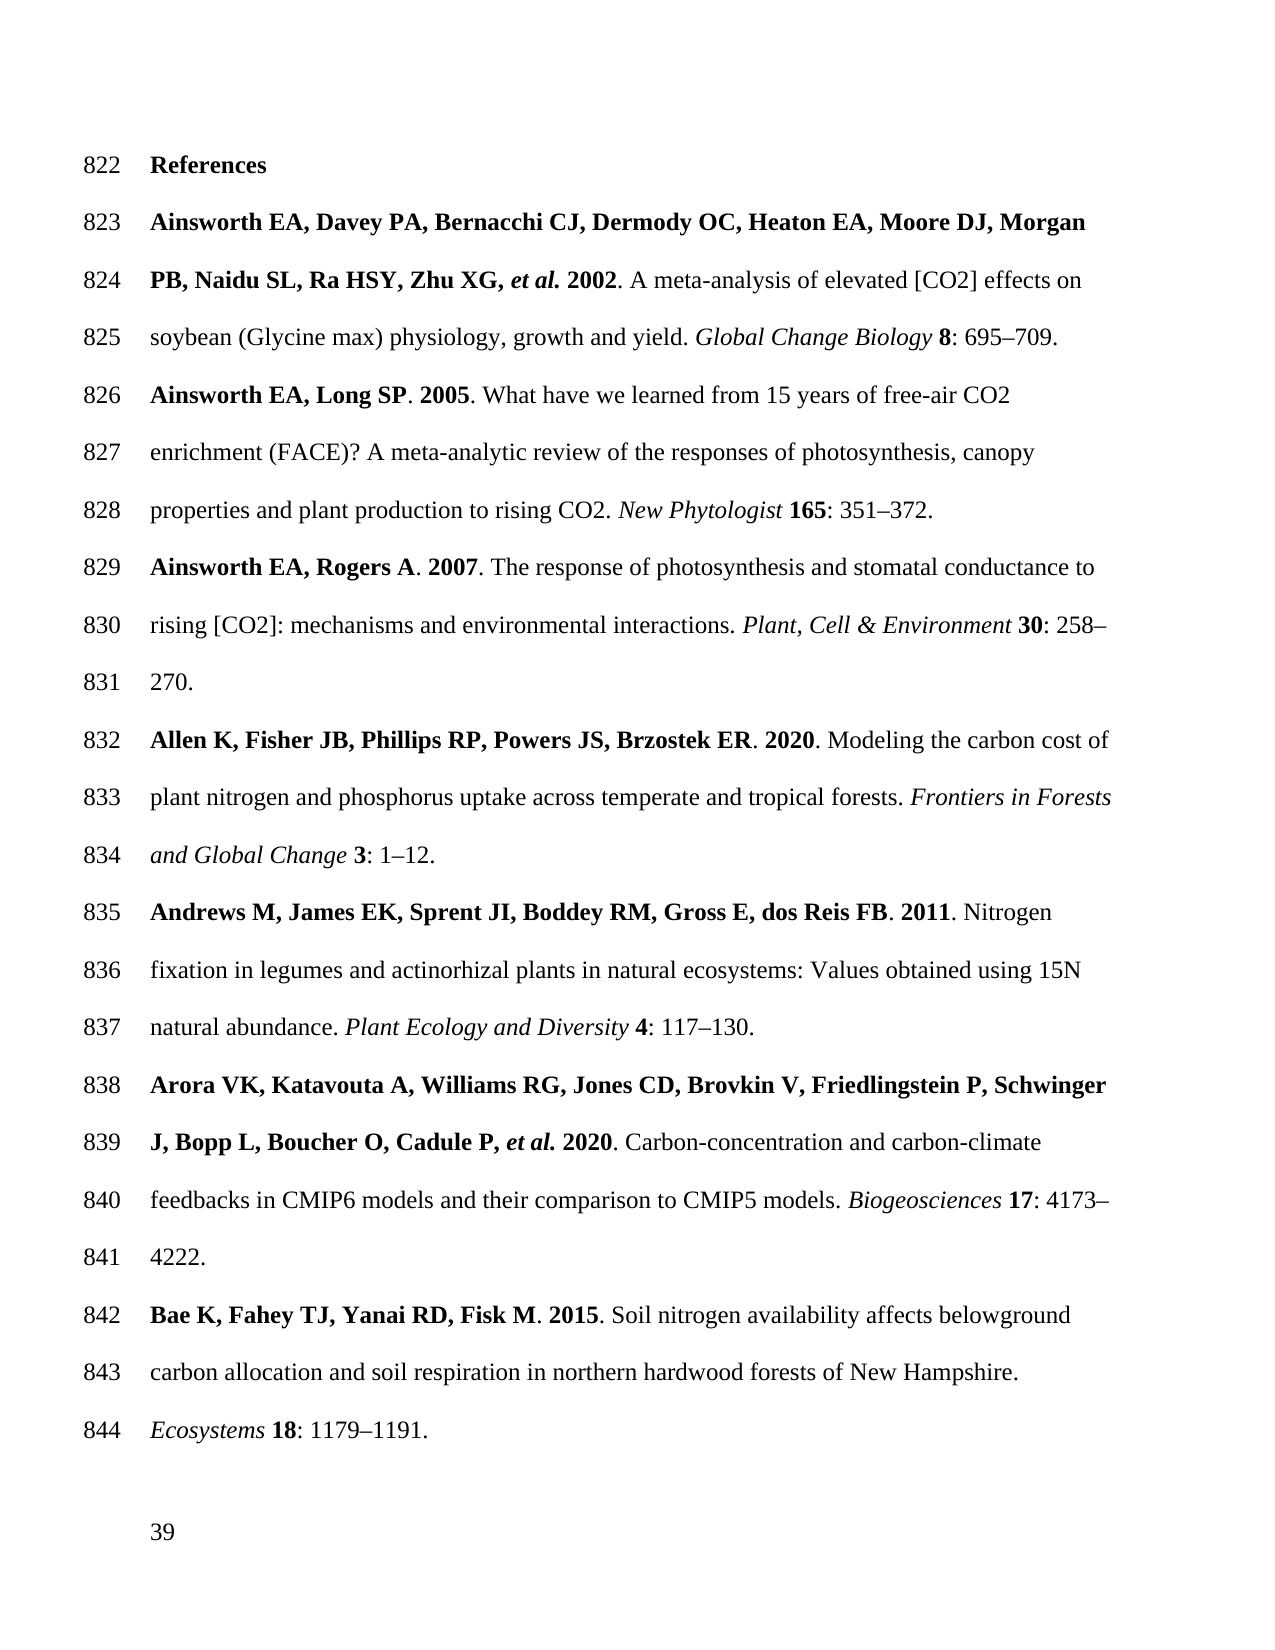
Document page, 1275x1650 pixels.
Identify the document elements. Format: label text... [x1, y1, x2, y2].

text Andrews M, James EK, Sprent JI, Boddey RM, Gross E, dos Reis FB. 2011. Nitrogen fixation in legumes and actinorhizal plants in natural ecosystems: Values obtained using 15N natural abundance. Plant Ecology and Diversity 4: 117–130. [150, 897, 1125, 1041]
text Ainsworth EA, Long SP. 2005. What have we learned from 15 years of free-air CO2 enrichment (FACE)? A meta-analytic review of the responses of photosynthesis, canopy properties and plant production to rising CO2. New Phytologist 165: 351–372. [150, 380, 1125, 524]
text Bae K, Fahey TJ, Yanai RD, Fisk M. 2015. Soil nitrogen availability affects belowground carbon allocation and soil respiration in northern hardwood forests of New Hampshire. Ecosystems 18: 1179–1191. [150, 1300, 1125, 1444]
text Allen K, Fisher JB, Phillips RP, Powers JS, Brzostek ER. 2020. Modeling the carbon cost of plant nitrogen and phosphorus uptake across temperate and tropical forests. Frontiers in Forests and Global Change 3: 1–12. [150, 725, 1125, 869]
text Arora VK, Katavouta A, Williams RG, Jones CD, Brovkin V, Friedlingstein P, Schwinger J, Bopp L, Boucher O, Cadule P, et al. 2020. Carbon-concentration and carbon-climate feedbacks in CMIP6 models and their comparison to CMIP5 models. Biogeosciences 17: 4173–4222. [150, 1070, 1125, 1271]
text Ainsworth EA, Davey PA, Bernacchi CJ, Dermody OC, Heaton EA, Moore DJ, Morgan PB, Naidu SL, Ra HSY, Zhu XG, et al. 2002. A meta-analysis of elevated [CO2] effects on soybean (Glycine max) physiology, growth and yield. Global Change Biology 8: 695–709. [150, 207, 1125, 351]
text Ainsworth EA, Rogers A. 2007. The response of photosynthesis and stomatal conductance to rising [CO2]: mechanisms and environmental interactions. Plant, Cell & Environment 30: 258–270. [150, 552, 1125, 696]
text References [150, 150, 1125, 179]
